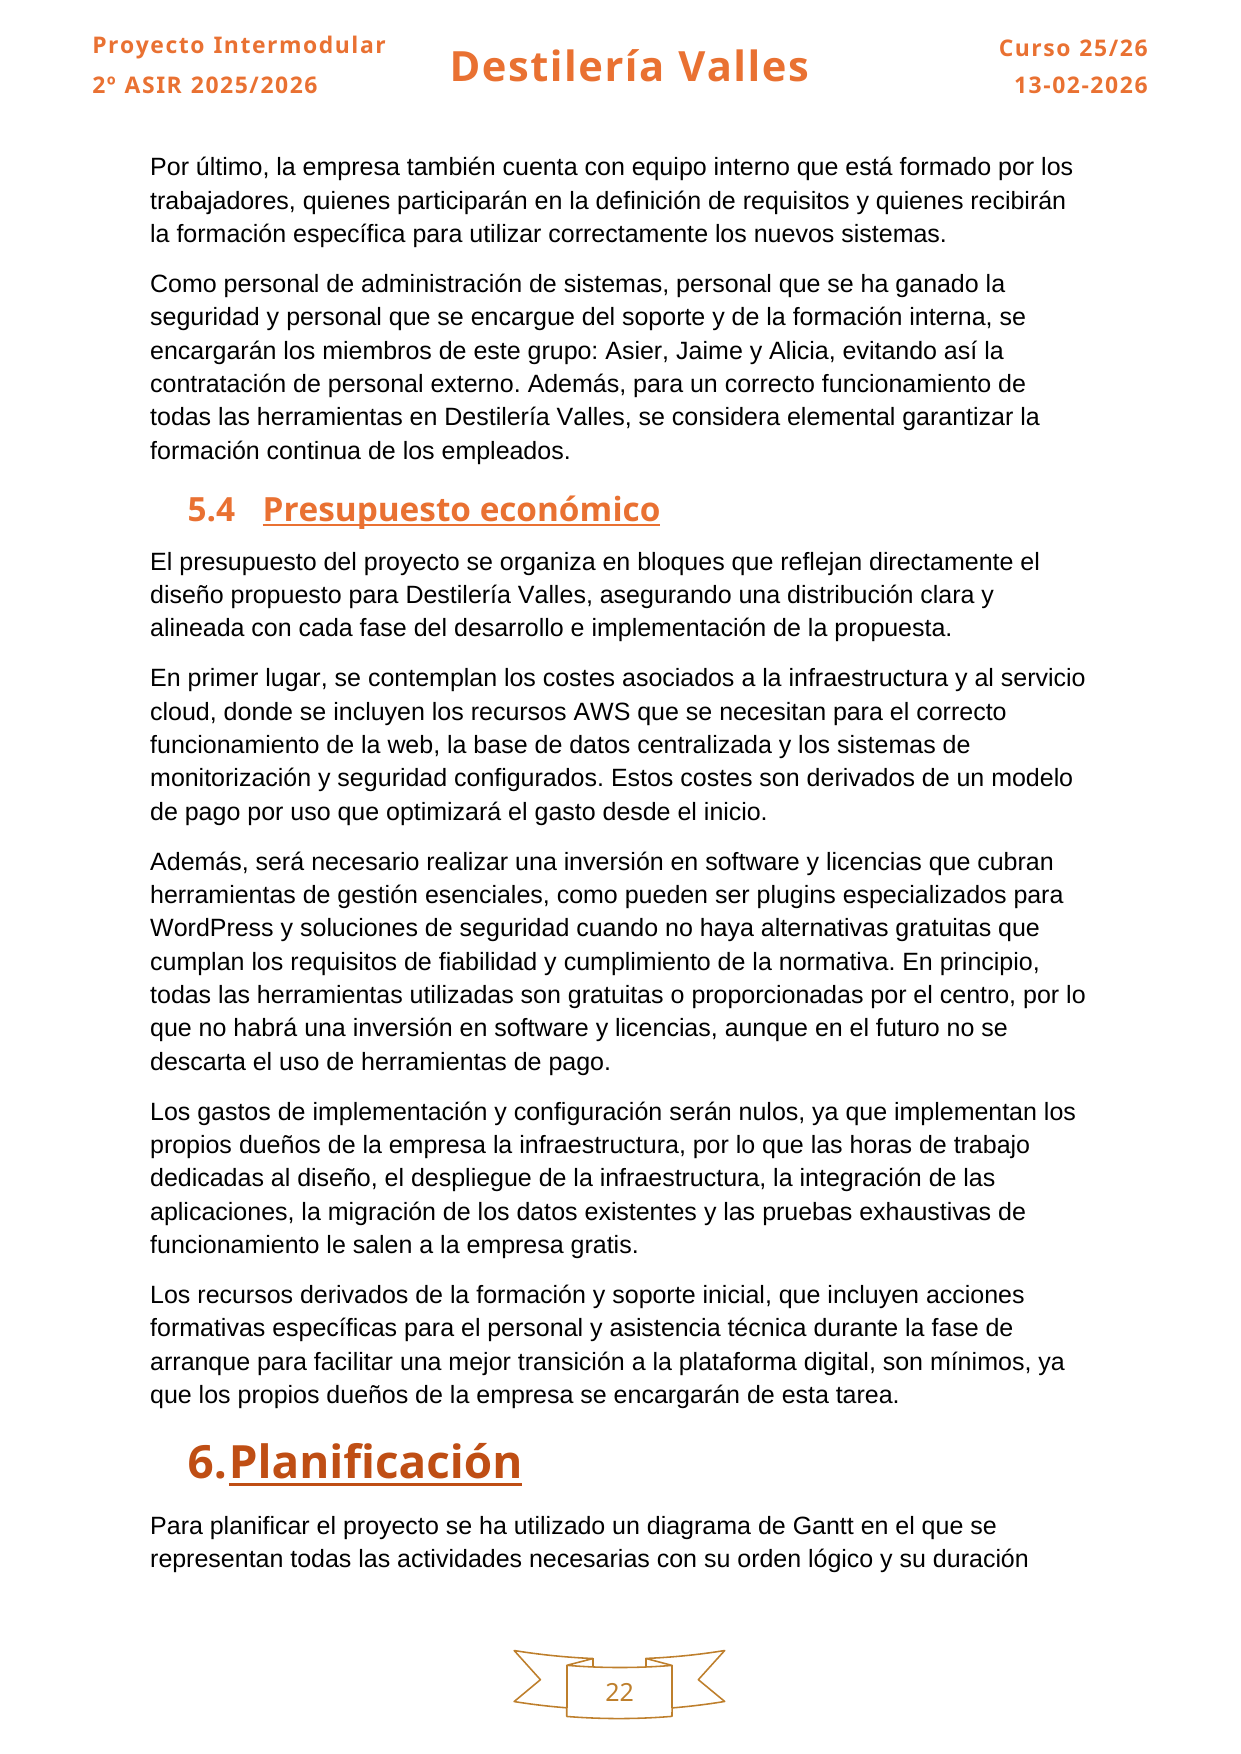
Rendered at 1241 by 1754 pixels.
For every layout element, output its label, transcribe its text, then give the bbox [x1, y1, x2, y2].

text Los recursos derivados de la formación y soporte inicial, que incluyen acciones formativas específicas para el personal y asistencia técnica durante la fase de arranque para facilitar una mejor transición a la plataforma digital, son mínimos, ya que los propios dueños de la empresa se encargarán de esta tarea. [150, 1280, 1090, 1409]
text En primer lugar, se contemplan los costes asociados a la infraestructura y al servicio cloud, donde se incluyen los recursos AWS que se necesitan para el correcto funcionamiento de la web, la base de datos centralizada y los sistemas de monitorización y seguridad configurados. Estos costes son derivados de un modelo de pago por uso que optimizará el gasto desde el inicio. [150, 663, 1090, 825]
text Por último, la empresa también cuenta con equipo interno que está formado por los trabajadores, quienes participarán en la definición de requisitos y quienes recibirán la formación específica para utilizar correctamente los nuevos sistemas. [150, 152, 1090, 248]
text Además, será necesario realizar una inversión en software y licencias que cubran herramientas de gestión esenciales, como pueden ser plugins especializados para WordPress y soluciones de seguridad cuando no haya alternativas gratuitas que cumplan los requisitos de fiabilidad y cumplimiento de la normativa. En principio, todas las herramientas utilizadas son gratuitas o proporcionadas por el centro, por lo que no habrá una inversión en software y licencias, aunque en el futuro no se descarta el uso de herramientas de pago. [150, 847, 1090, 1075]
text Los gastos de implementación y configuración serán nulos, ya que implementan los propios dueños de la empresa la infraestructura, por lo que las horas de trabajo dedicadas al diseño, el despliegue de la infraestructura, la integración de las aplicaciones, la migración de los datos existentes y las pruebas exhaustivas de funcionamiento le salen a la empresa gratis. [150, 1097, 1090, 1259]
text El presupuesto del proyecto se organiza en bloques que reflejan directamente el diseño propuesto para Destilería Valles, asegurando una distribución clara y alineada con cada fase del desarrollo e implementación de la propuesta. [150, 547, 1090, 642]
text Como personal de administración de sistemas, personal que se ha ganado la seguridad y personal que se encargue del soporte y de la formación interna, se encargarán los miembros de este grupo: Asier, Jaime y Alicia, evitando así la contratación de personal externo. Además, para un correcto funcionamiento de todas las herramientas en Destilería Valles, se considera elemental garantizar la formación continua de los empleados. [150, 269, 1090, 464]
subtitle Planificación [187, 1430, 1090, 1492]
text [150, 1511, 1090, 1573]
subtitle Presupuesto económico [187, 486, 1090, 531]
